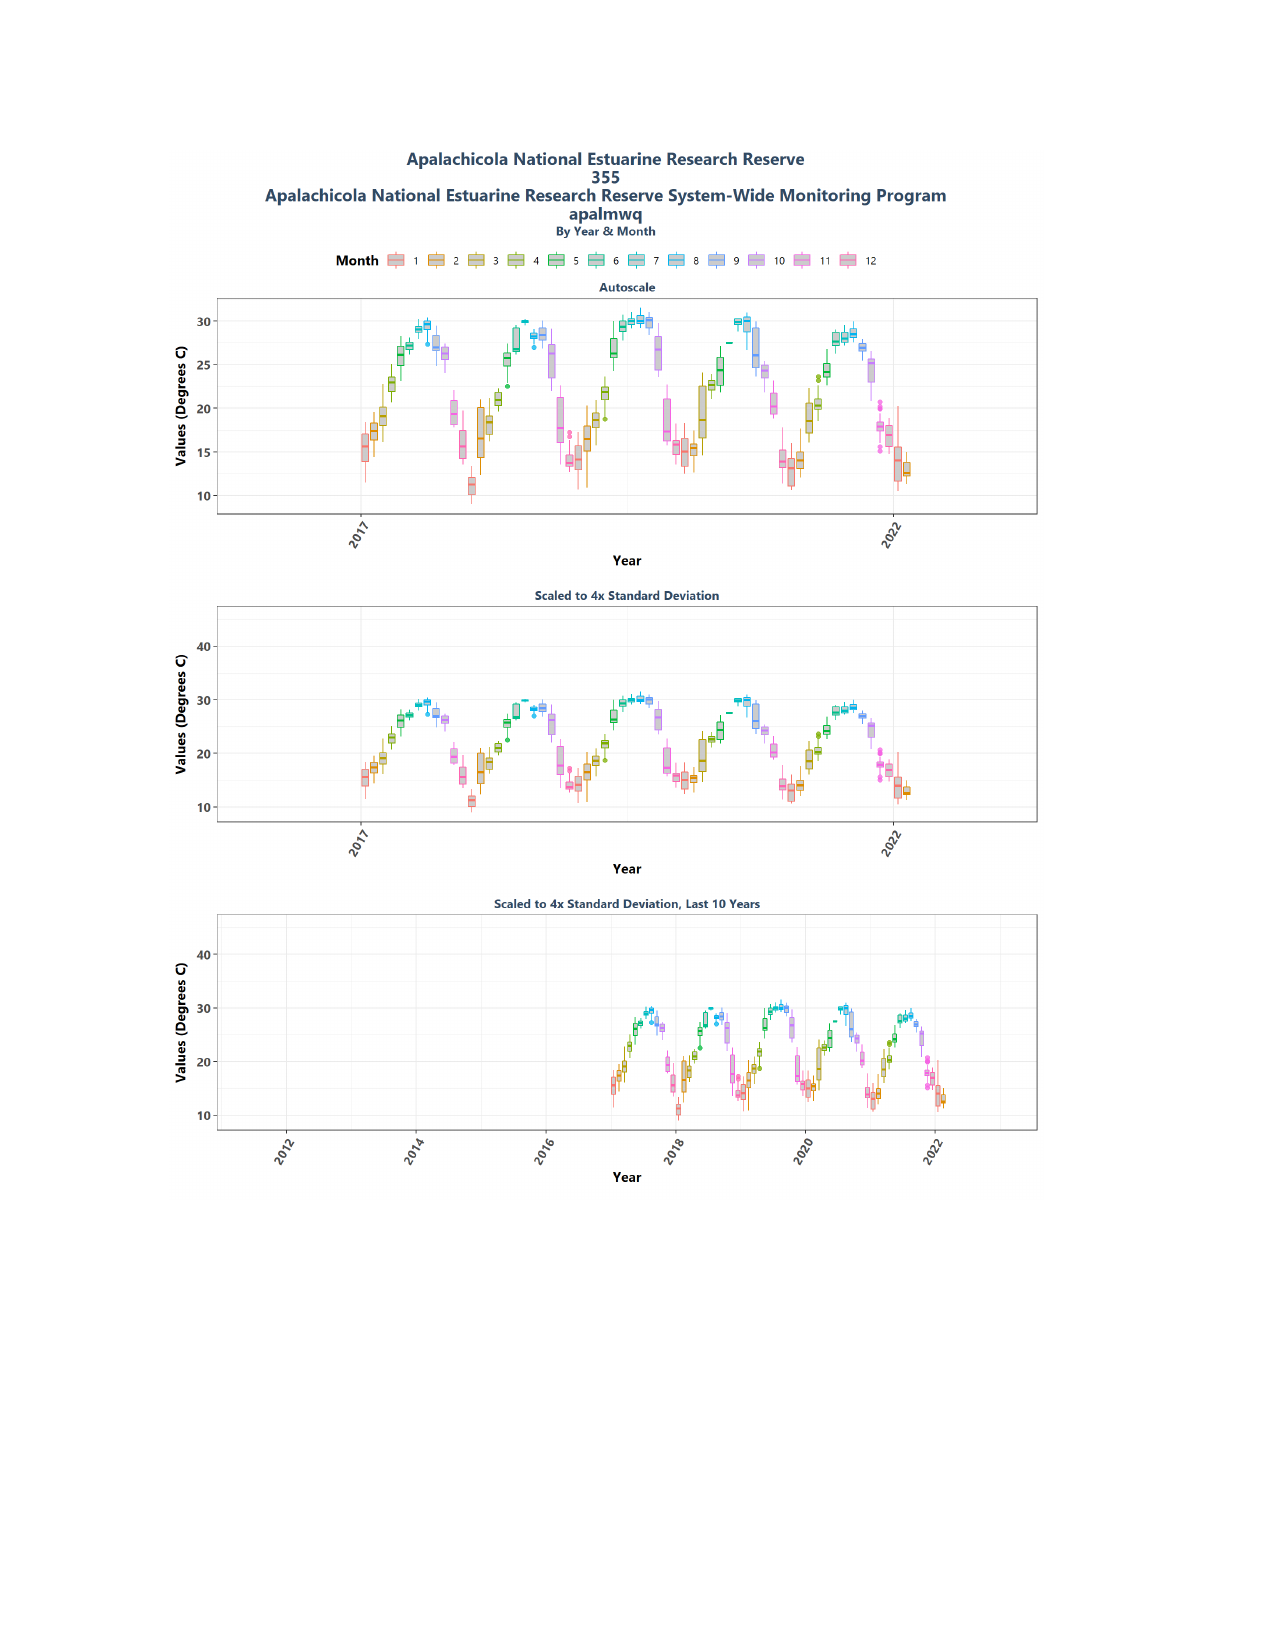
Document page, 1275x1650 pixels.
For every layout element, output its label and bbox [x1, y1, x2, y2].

picture [168, 150, 1044, 1200]
